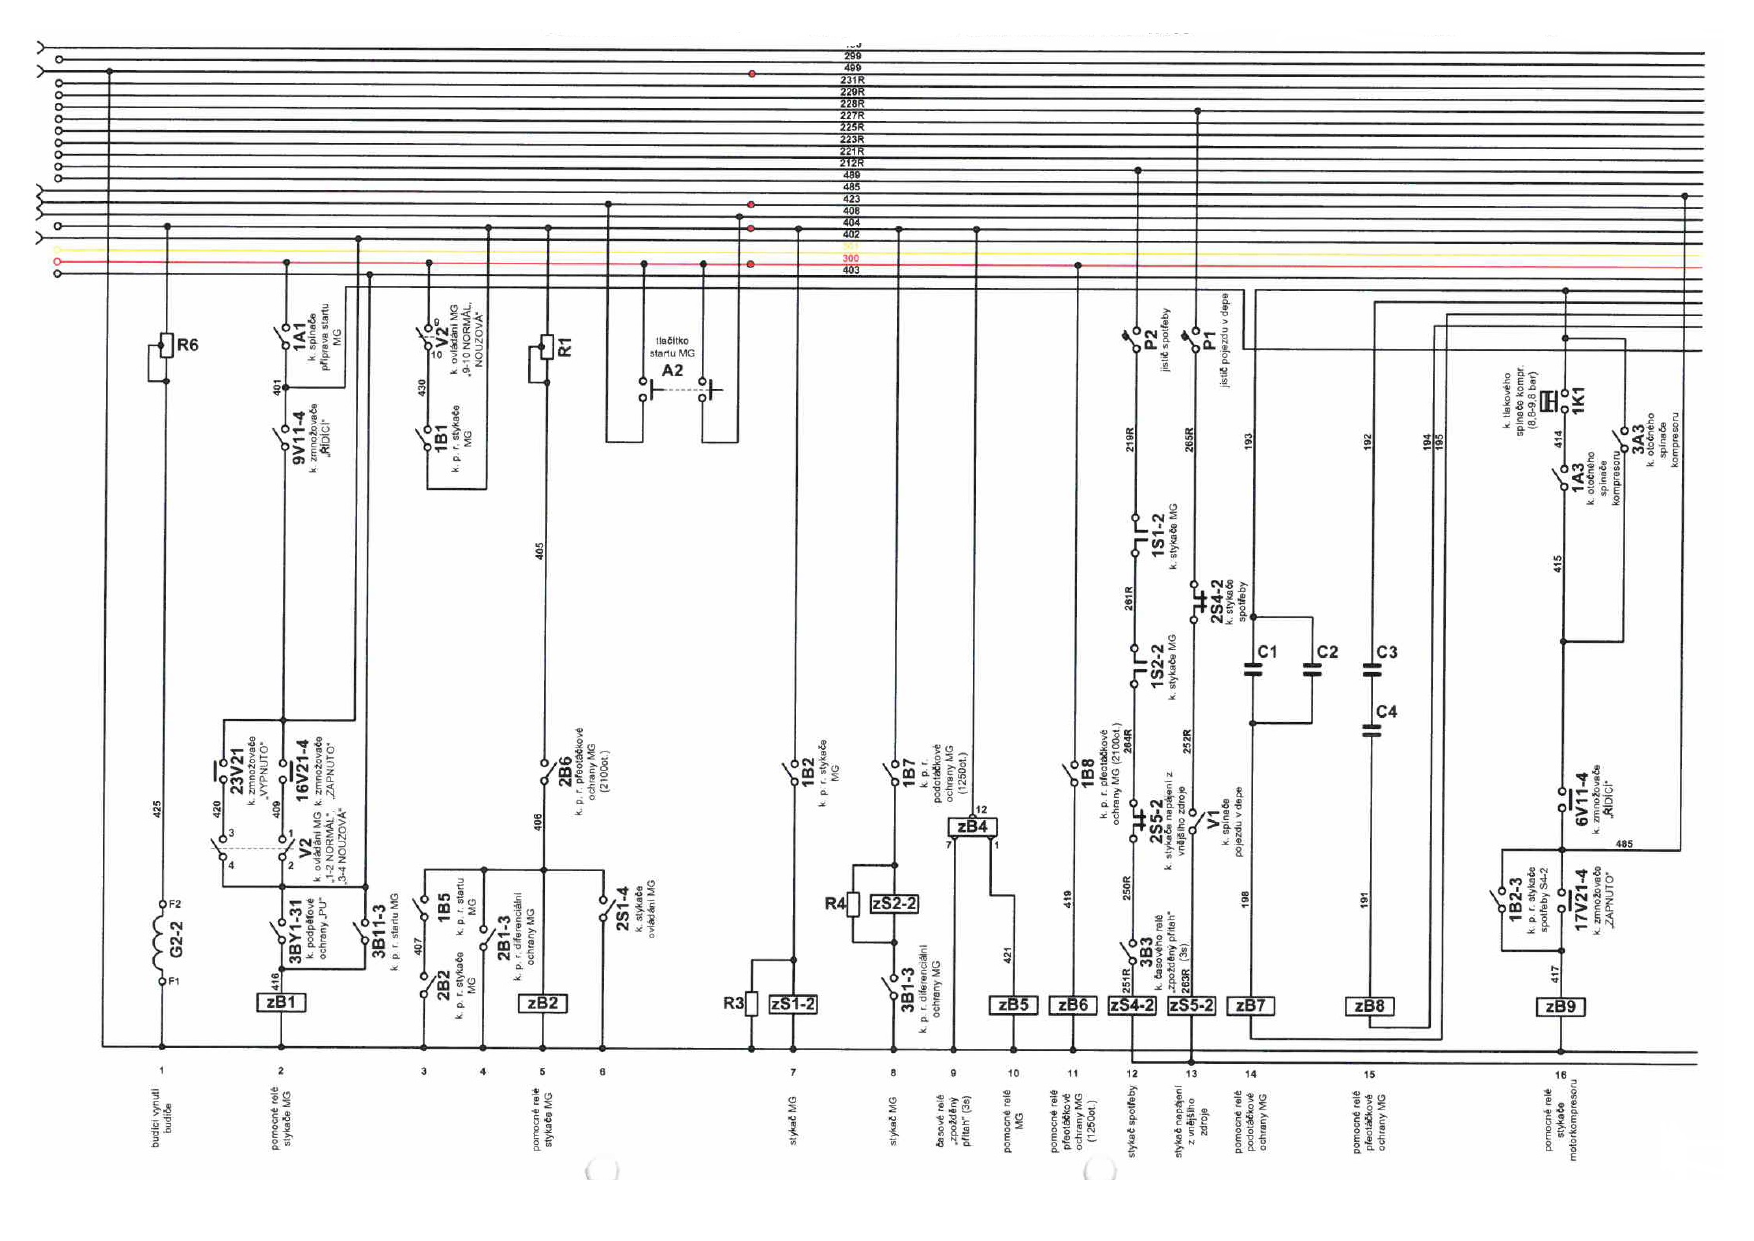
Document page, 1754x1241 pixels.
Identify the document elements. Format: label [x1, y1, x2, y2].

picture [29, 29, 1725, 1180]
